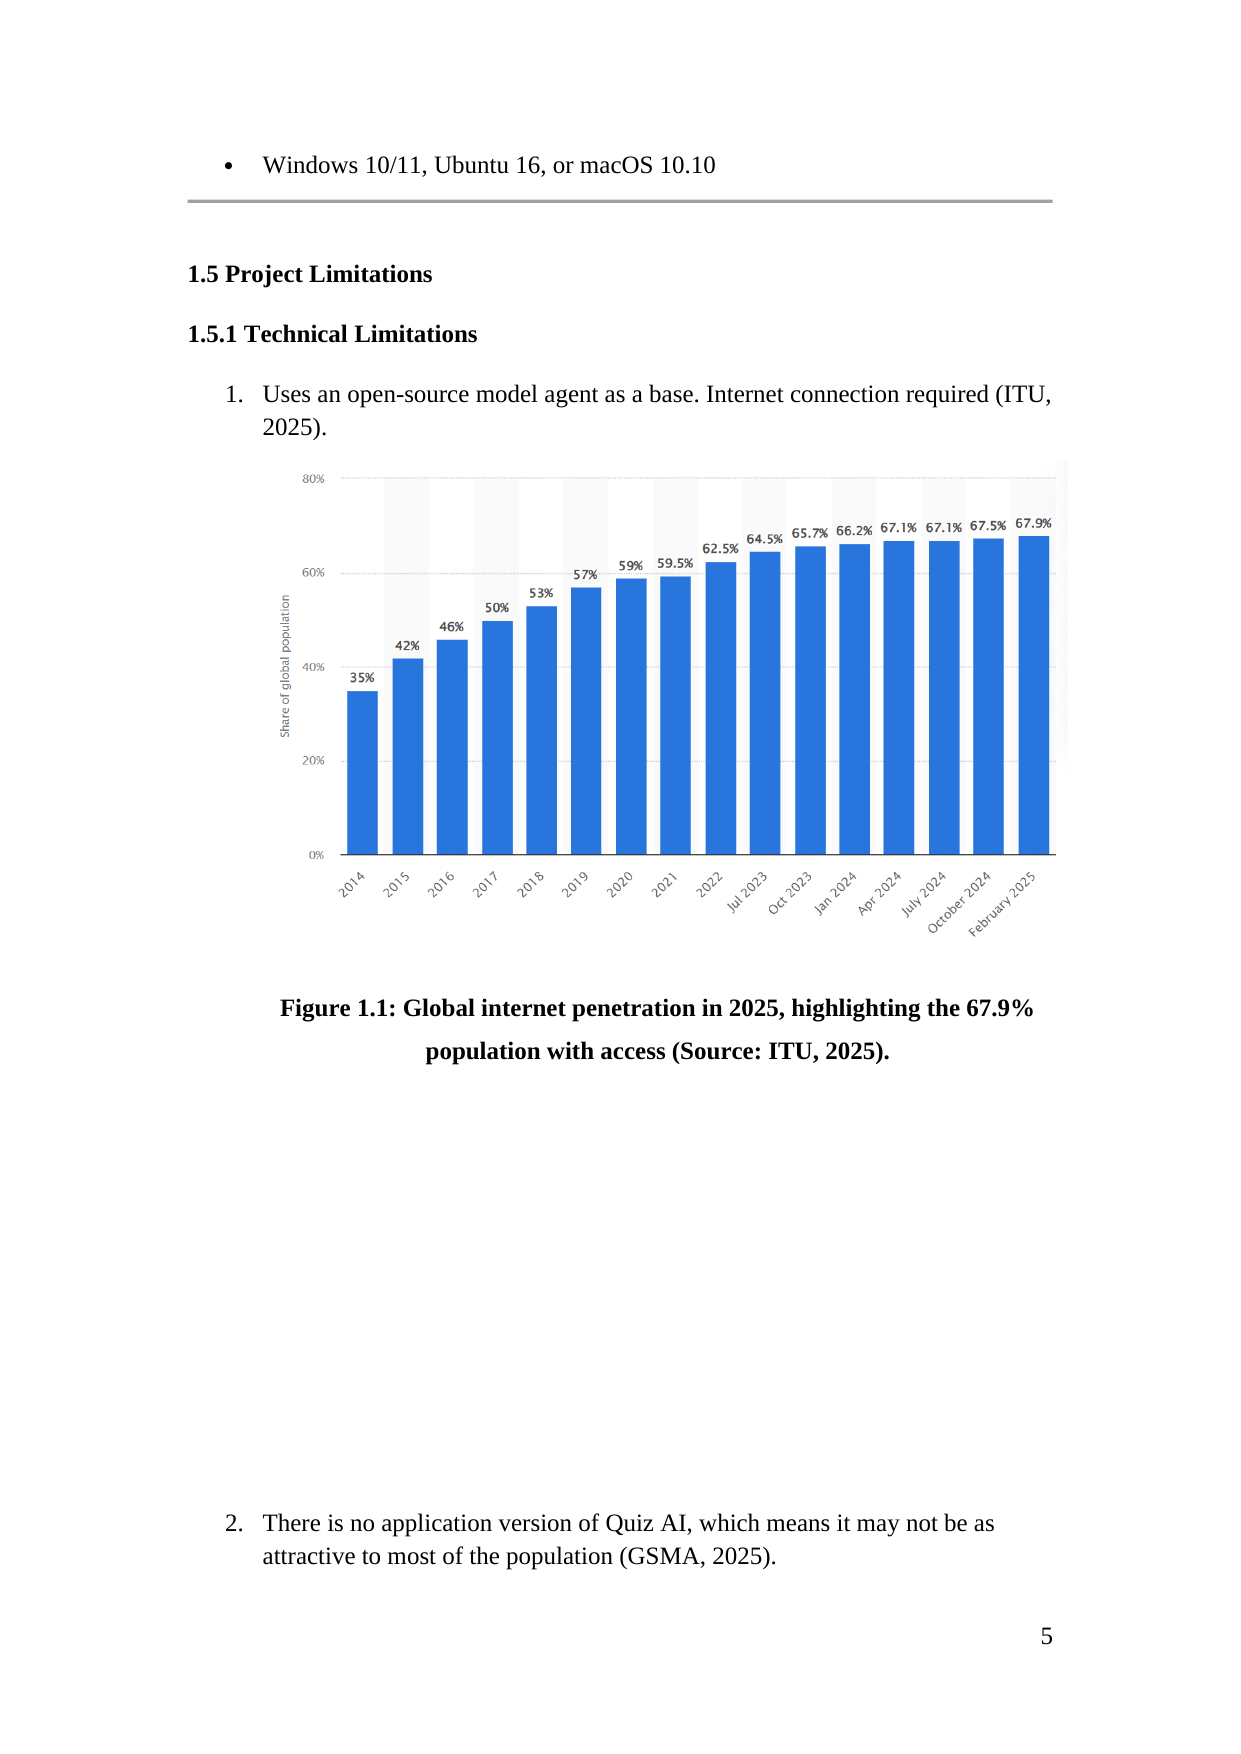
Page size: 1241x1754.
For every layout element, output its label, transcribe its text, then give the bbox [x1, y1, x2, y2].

text Figure 1.1: Global internet penetration in 2025, highlighting the 67.9% population with access (Source: ITU, 2025). [262, 993, 1053, 1065]
text 1.5.1 Technical Limitations [187, 319, 1053, 348]
list Uses an open-source model agent as a base. Internet connection required (ITU, 2025). [225, 379, 1053, 441]
text 1.5 Project Limitations [187, 259, 1053, 288]
picture [262, 461, 1068, 963]
list Windows 10/11, Ubuntu 16, or macOS 10.10 [225, 150, 1053, 179]
list There is no application version of Quiz AI, which means it may not be as attractive to most of the population (GSMA, 2025). [225, 1508, 1053, 1569]
